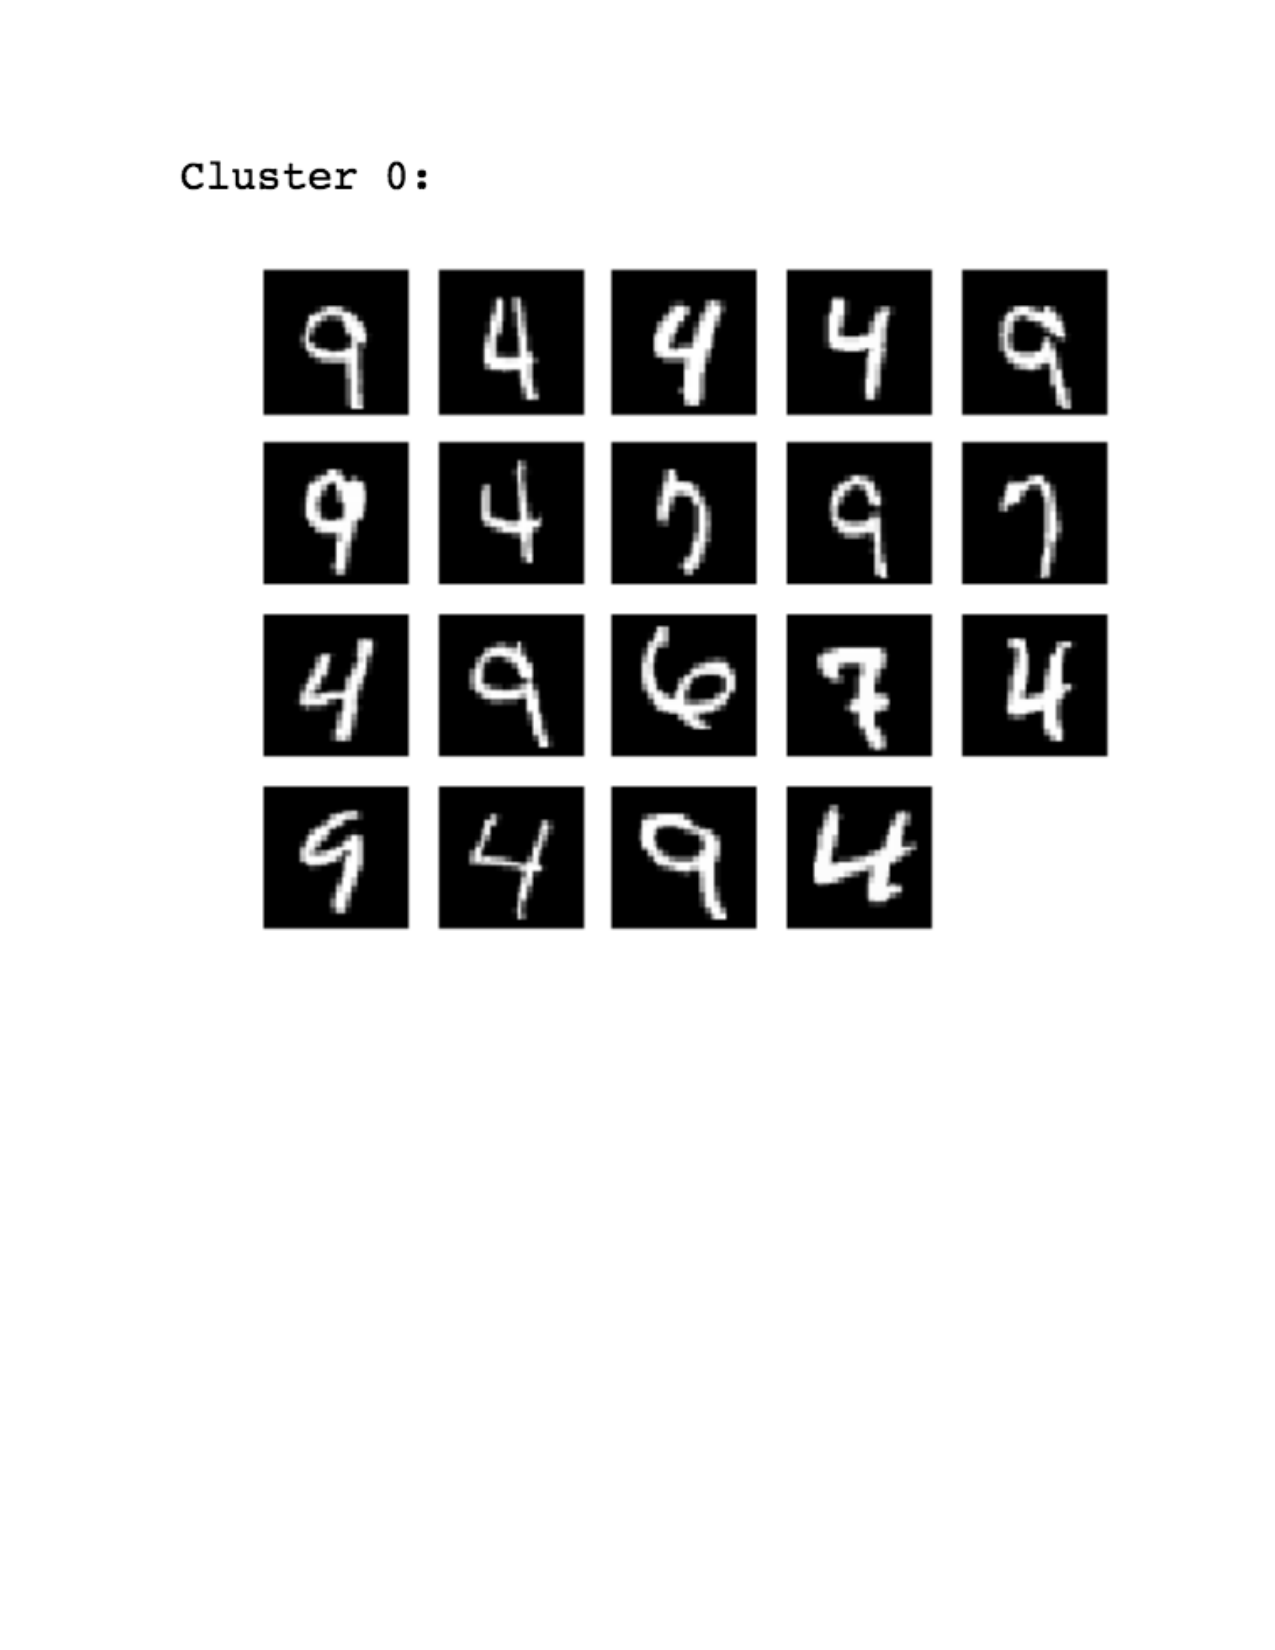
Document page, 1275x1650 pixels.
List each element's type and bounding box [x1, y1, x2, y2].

picture [162, 150, 1138, 961]
